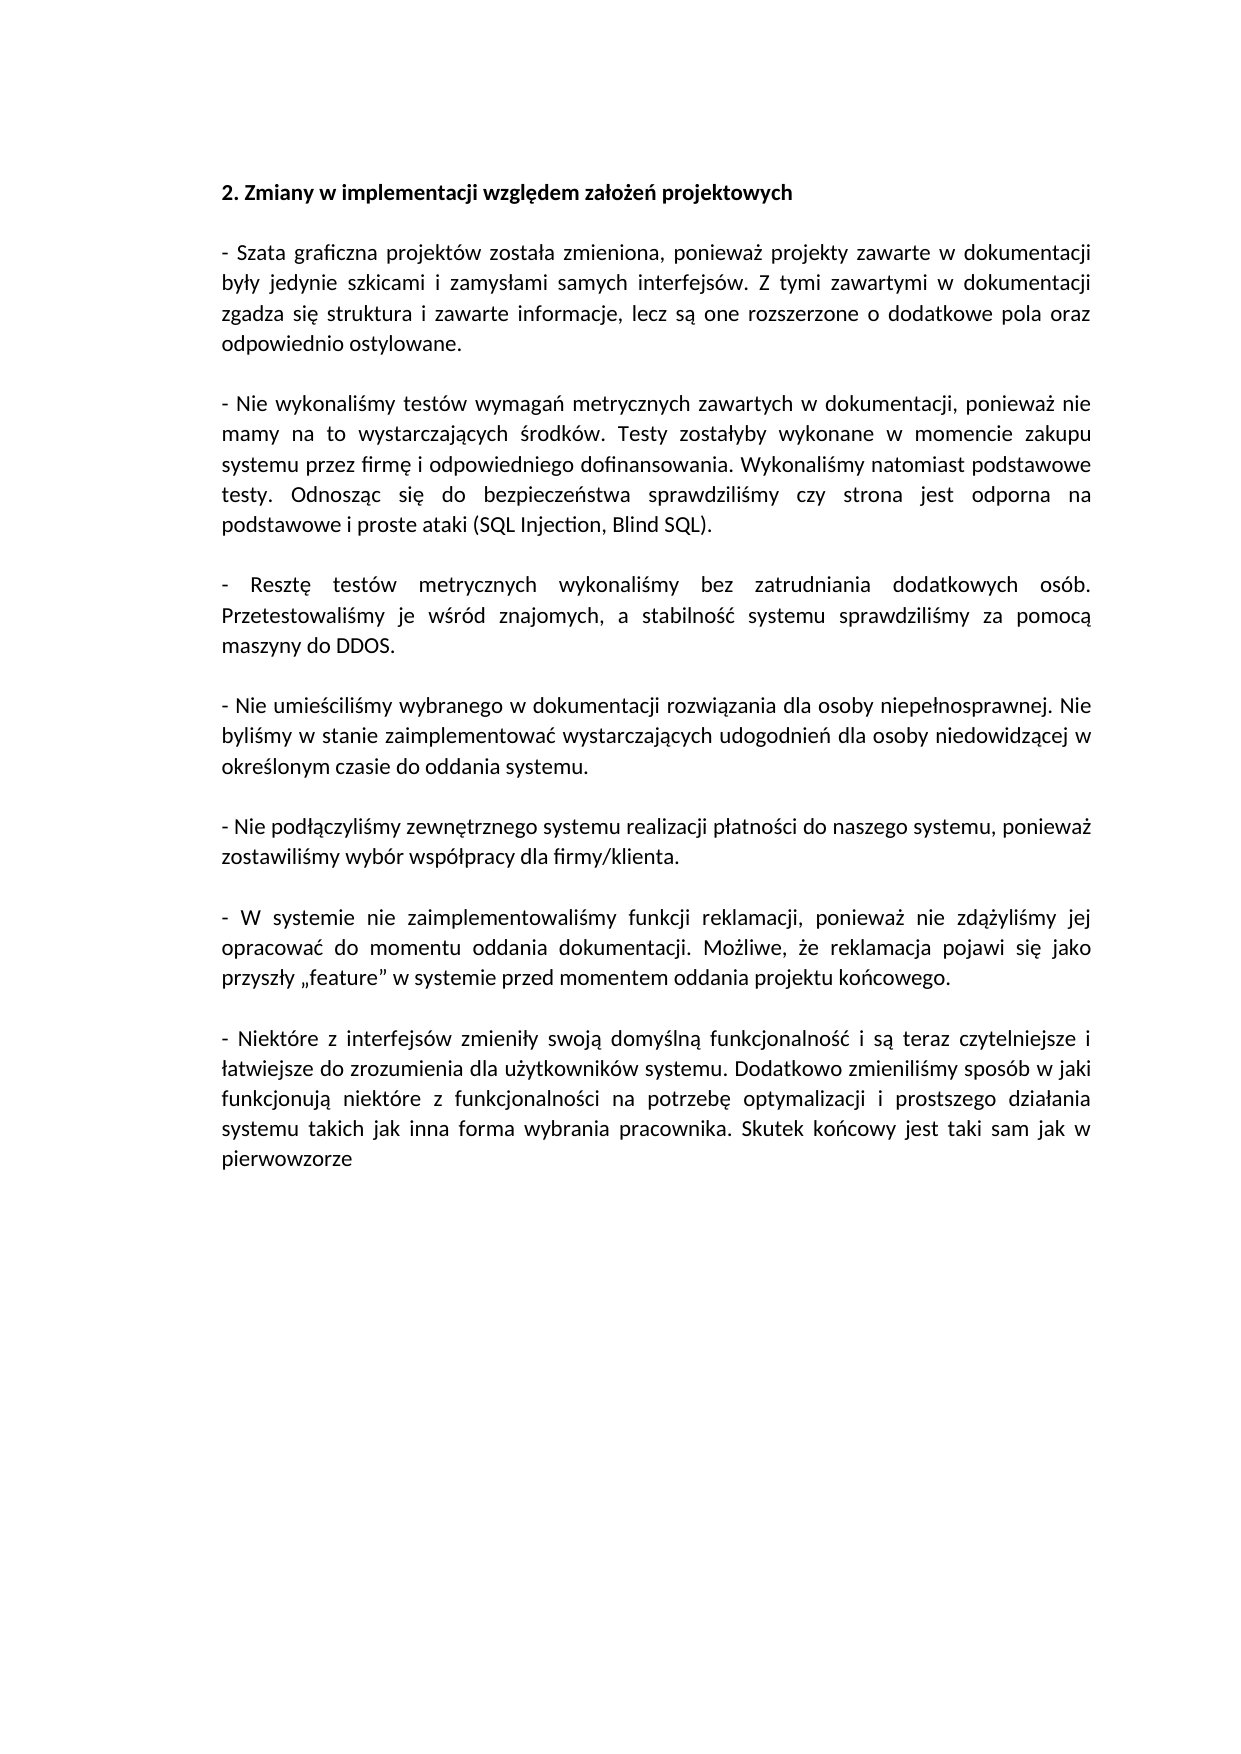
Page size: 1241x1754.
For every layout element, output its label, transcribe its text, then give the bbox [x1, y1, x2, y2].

list - Nie umieściliśmy wybranego w dokumentacji rozwiązania dla osoby niepełnosprawnej. Nie byliśmy w stanie zaimplementować wystarczających udogodnień dla osoby niedowidzącej w określonym czasie do oddania systemu. [221, 691, 1093, 780]
list - Niektóre z interfejsów zmieniły swoją domyślną funkcjonalność i są teraz czytelniejsze i łatwiejsze do zrozumienia dla użytkowników systemu. Dodatkowo zmieniliśmy sposób w jaki funkcjonują niektóre z funkcjonalności na potrzebę optymalizacji i prostszego działania systemu takich jak inna forma wybrania pracownika. Skutek końcowy jest taki sam jak w pierwowzorze [221, 1024, 1093, 1172]
list - Nie wykonaliśmy testów wymagań metrycznych zawartych w dokumentacji, ponieważ nie mamy na to wystarczających środków. Testy zostałyby wykonane w momencie zakupu systemu przez firmę i odpowiedniego dofinansowania. Wykonaliśmy natomiast podstawowe testy. Odnosząc się do bezpieczeństwa sprawdziliśmy czy strona jest odporna na podstawowe i proste ataki (SQL Injection, Blind SQL). [221, 389, 1093, 538]
list - W systemie nie zaimplementowaliśmy funkcji reklamacji, ponieważ nie zdążyliśmy jej opracować do momentu oddania dokumentacji. Możliwe, że reklamacja pojawi się jako przyszły „feature” w systemie przed momentem oddania projektu końcowego. [221, 903, 1093, 991]
list - Nie podłączyliśmy zewnętrznego systemu realizacji płatności do naszego systemu, ponieważ zostawiliśmy wybór współpracy dla firmy/klienta. [221, 812, 1093, 870]
list - Resztę testów metrycznych wykonaliśmy bez zatrudniania dodatkowych osób. Przetestowaliśmy je wśród znajomych, a stabilność systemu sprawdziliśmy za pomocą maszyny do DDOS. [221, 571, 1093, 659]
list 2. Zmiany w implementacji względem założeń projektowych [221, 178, 1093, 206]
list - Szata graficzna projektów została zmieniona, ponieważ projekty zawarte w dokumentacji były jedynie szkicami i zamysłami samych interfejsów. Z tymi zawartymi w dokumentacji zgadza się struktura i zawarte informacje, lecz są one rozszerzone o dodatkowe pola oraz odpowiednio ostylowane. [221, 238, 1093, 357]
